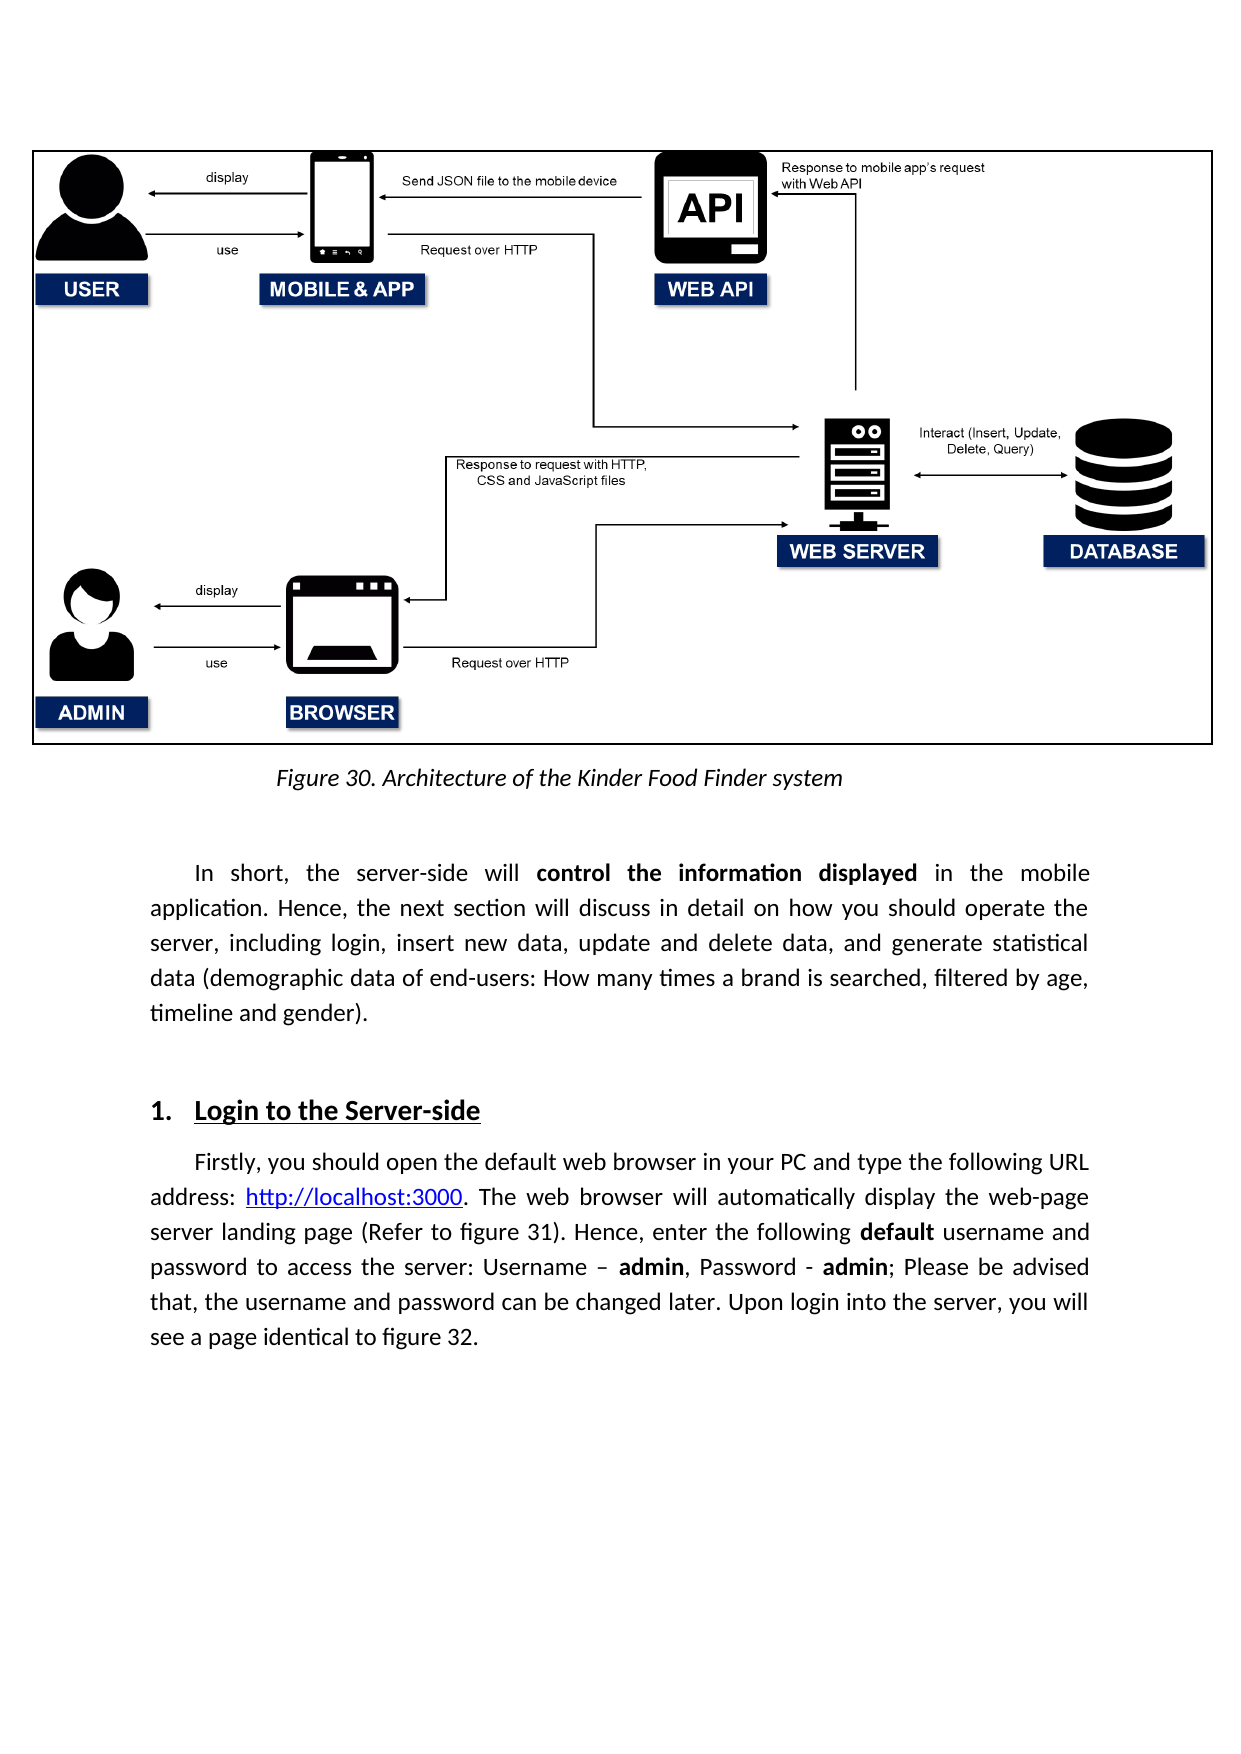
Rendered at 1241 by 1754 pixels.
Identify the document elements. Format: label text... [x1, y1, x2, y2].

text In short, the server-side will control the information displayed in the mobile application. Hence, the next section will discuss in detail on how you should operate the server, including login, insert new data, update and delete data, and generate statistical data (demographic data of end-users: How many times a brand is searched, filtered by age, timeline and gender). [150, 857, 1090, 1028]
text Firstly, you should open the default web browser in your PC and type the following URL address: http://localhost:3000. The web browser will automatically display the web-page server landing page (Refer to figure 31). Hence, enter the following default username and password to access the server: Username – admin, Password - admin; Please be advised that, the username and password can be changed later. Upon login into the server, you will see a page identical to figure 32. [150, 1146, 1090, 1351]
picture [34, 152, 1211, 743]
text Figure 30. Architecture of the Kinder Food Finder system [32, 762, 1090, 793]
subtitle Login to the Server-side [150, 1092, 1090, 1128]
